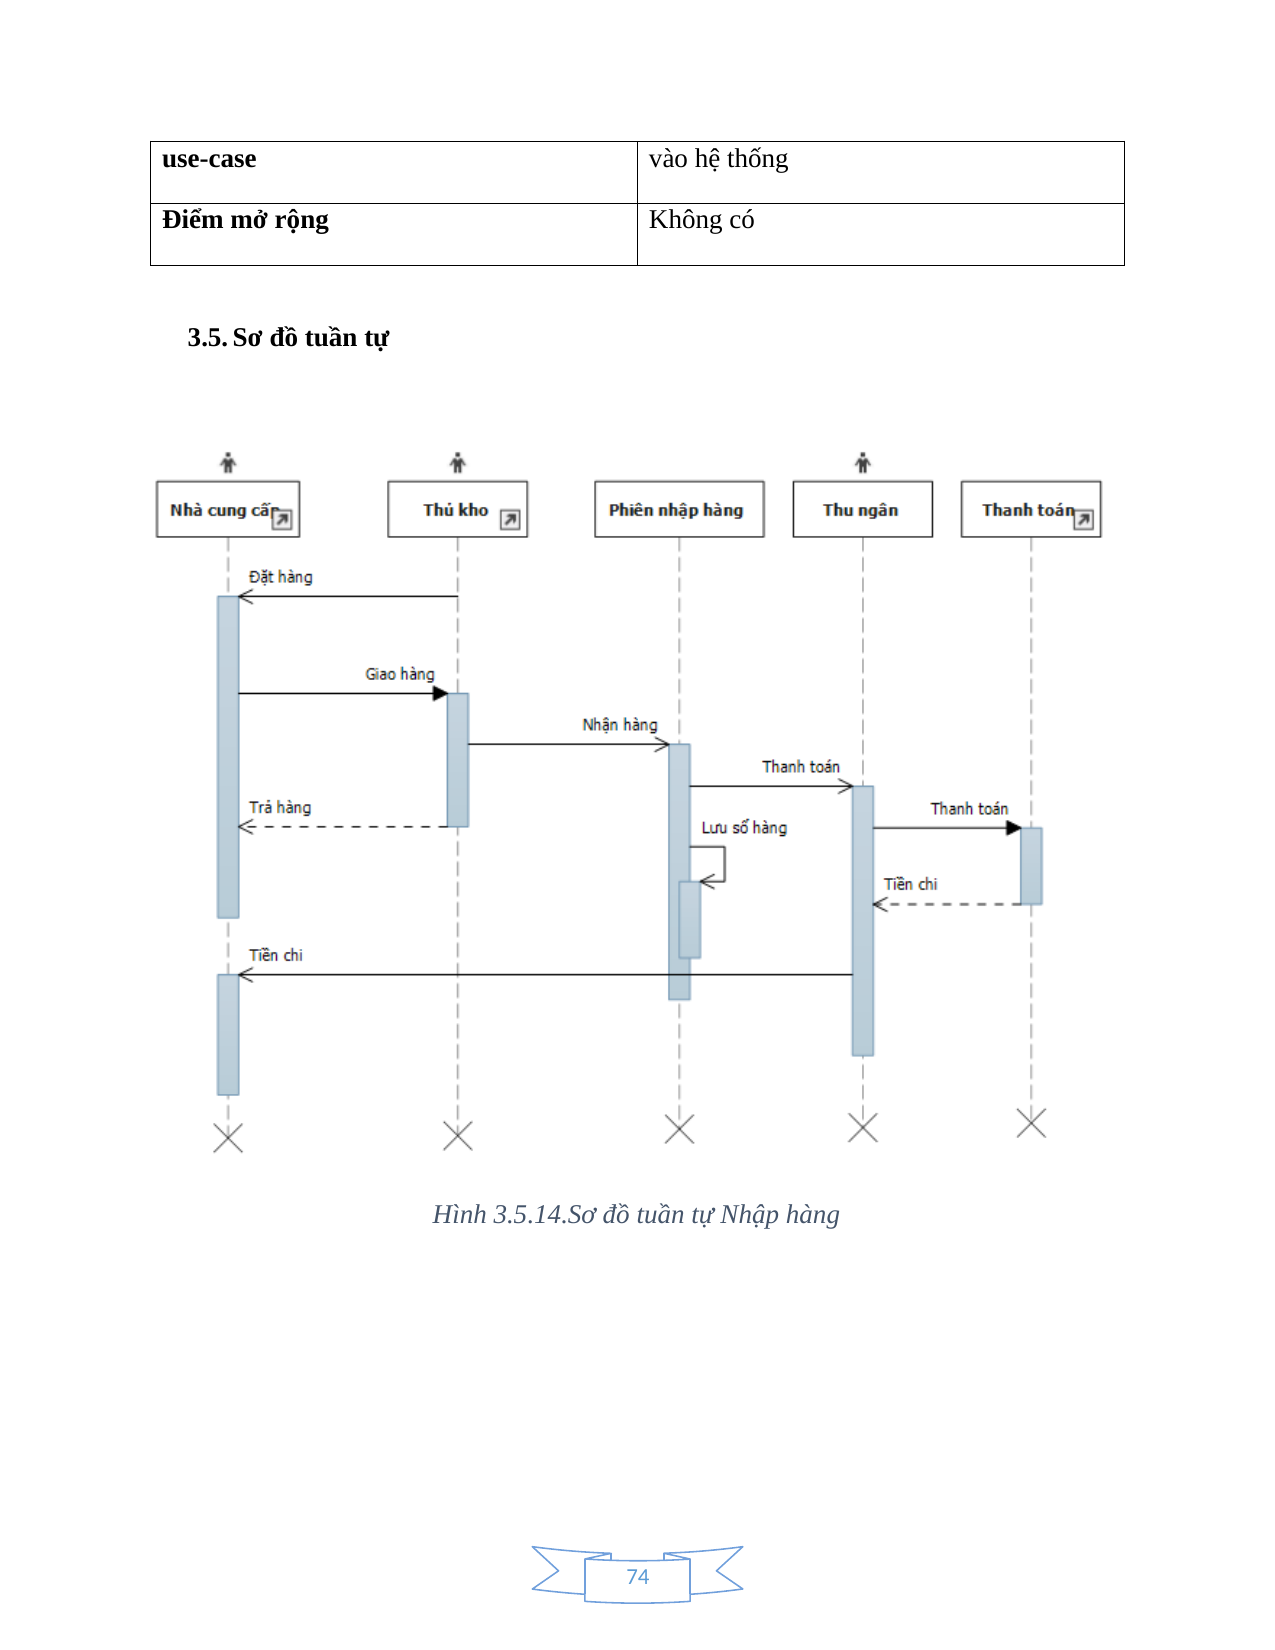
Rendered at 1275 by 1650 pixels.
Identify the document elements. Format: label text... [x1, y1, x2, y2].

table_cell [638, 142, 1124, 203]
picture [150, 448, 1126, 1180]
subtitle Sơ đồ tuần tự [187, 321, 1125, 352]
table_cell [151, 142, 637, 203]
table_cell Điểm mở rộng [151, 204, 637, 264]
table_cell Không có [638, 204, 1124, 264]
